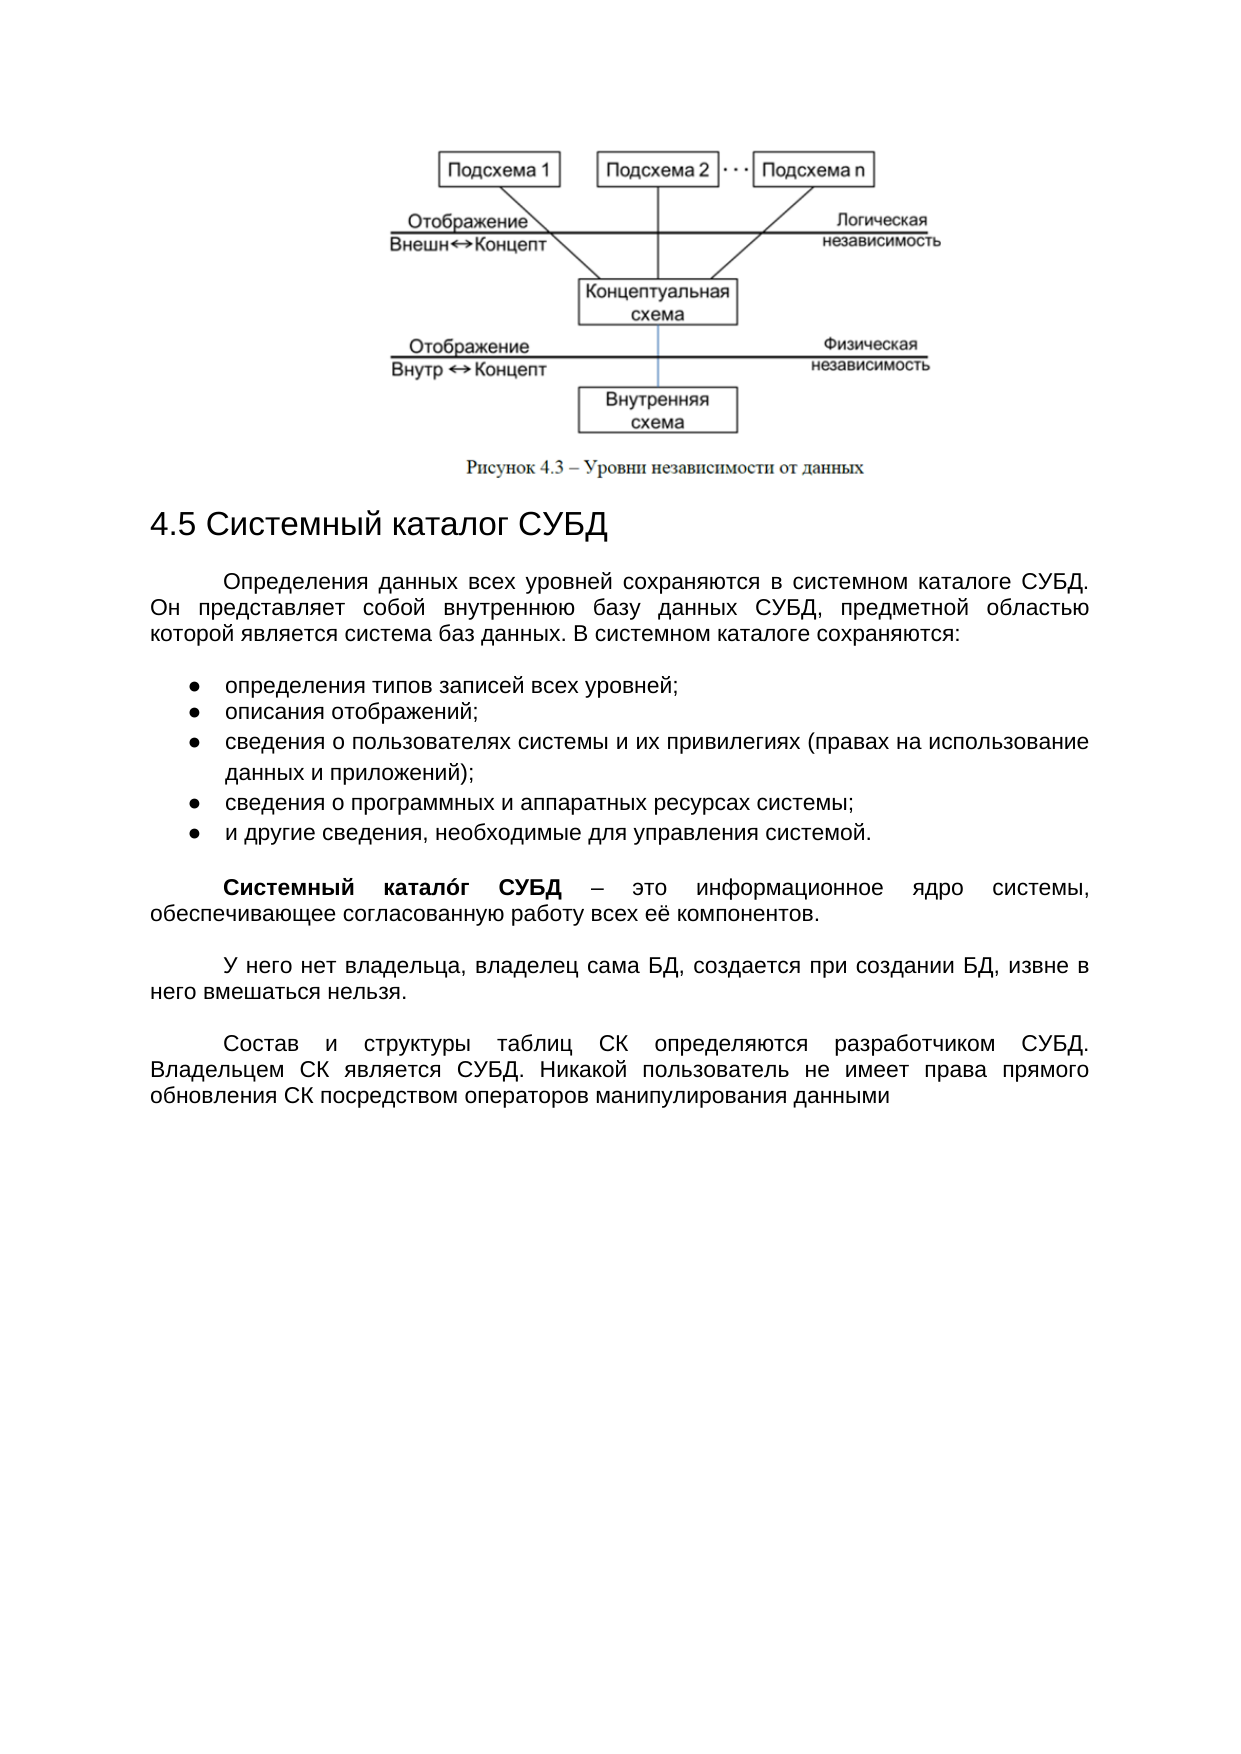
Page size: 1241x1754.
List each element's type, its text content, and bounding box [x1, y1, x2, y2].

list сведения о пользователях системы и их привилегиях (правах на использование данных и приложений); [187, 728, 1090, 785]
text Определения данных всех уровней сохраняются в системном каталоге СУБД. Он представляет собой внутреннюю базу данных СУБД, предметной областью которой является система баз данных. В системном каталоге сохраняются: [150, 568, 1090, 647]
subtitle 4.5 Системный каталог СУБД [150, 504, 1090, 543]
list и другие сведения, необходимые для управления системой. [187, 819, 1090, 845]
list описания отображений; [187, 698, 1090, 724]
list определения типов записей всех уровней; [187, 672, 1090, 698]
text Системный каталóг СУБД – это информационное ядро системы, обеспечивающее согласованную работу всех её компонентов. [150, 874, 1090, 927]
list сведения о программных и аппаратных ресурсах системы; [187, 789, 1090, 815]
picture [371, 150, 943, 480]
text У него нет владельца, владелец сама БД, создается при создании БД, извне в него вмешаться нельзя. [150, 952, 1090, 1004]
text Состав и структуры таблиц СК определяются разработчиком СУБД. Владельцем СК является СУБД. Никакой пользователь не имеет права прямого обновления СК посредством операторов манипулирования данными [150, 1029, 1090, 1108]
